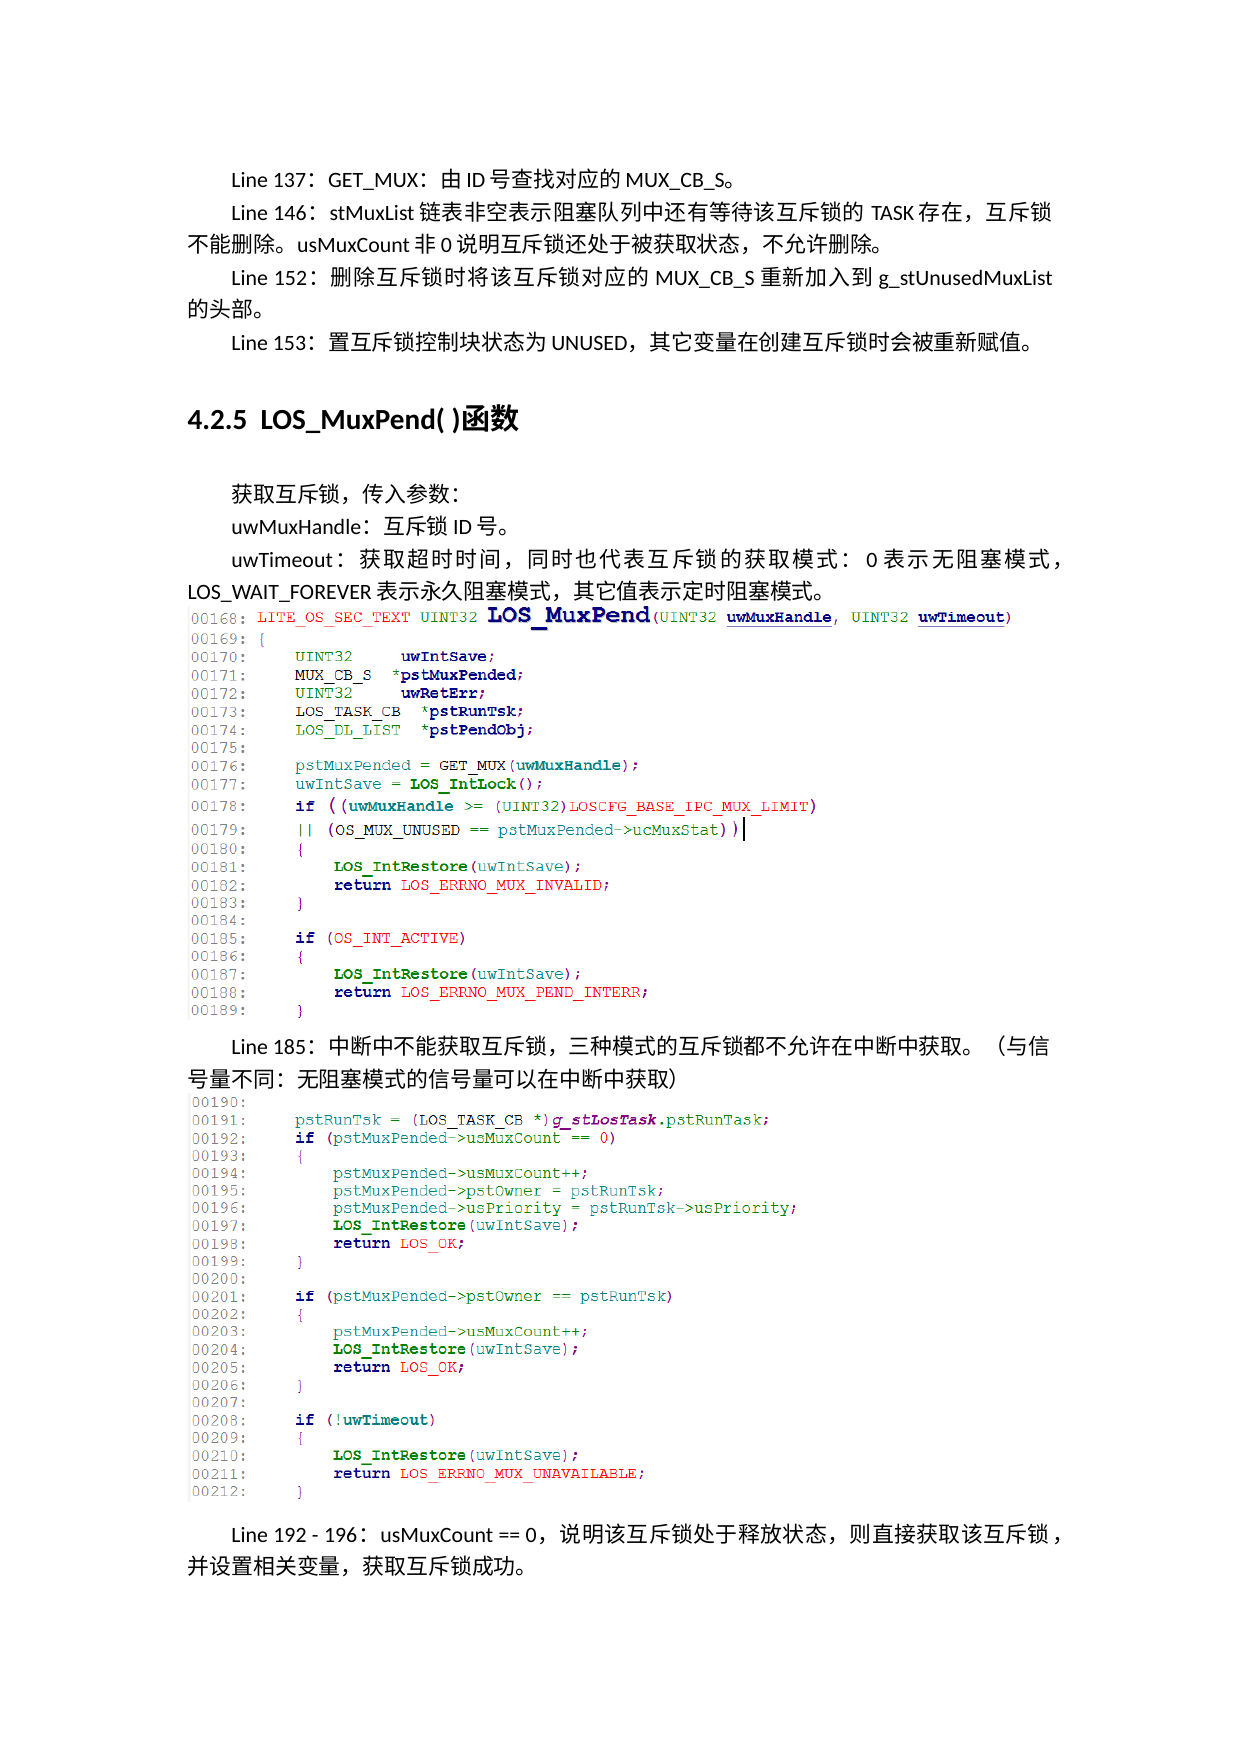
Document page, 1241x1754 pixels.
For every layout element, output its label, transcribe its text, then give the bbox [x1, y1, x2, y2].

text Line 137：GET_MUX：由ID号查找对应的MUX_CB_S。 [187, 162, 1053, 194]
picture [187, 606, 1052, 1020]
picture [187, 1093, 1052, 1502]
text 获取互斥锁，传入参数： [187, 476, 1053, 509]
subtitle 4.2.5 LOS_MuxPend( )函数 [187, 384, 1053, 449]
text Line 146：stMuxList链表非空表示阻塞队列中还有等待该互斥锁的TASK存在，互斥锁不能删除。usMuxCount非0说明互斥锁还处于被获取状态，不允许删除。 [187, 194, 1053, 259]
text uwMuxHandle：互斥锁ID号。 [187, 509, 1053, 541]
text uwTimeout：获取超时时间，同时也代表互斥锁的获取模式：0表示无阻塞模式，LOS_WAIT_FOREVER表示永久阻塞模式，其它值表示定时阻塞模式。 [187, 541, 1053, 606]
text Line 152：删除互斥锁时将该互斥锁对应的MUX_CB_S重新加入到g_stUnusedMuxList的头部。 [187, 259, 1053, 324]
text Line 153：置互斥锁控制块状态为UNUSED，其它变量在创建互斥锁时会被重新赋值。 [187, 324, 1053, 357]
text Line 185：中断中不能获取互斥锁，三种模式的互斥锁都不允许在中断中获取。（与信号量不同：无阻塞模式的信号量可以在中断中获取） [187, 1029, 1053, 1094]
text Line 192 - 196：usMuxCount == 0，说明该互斥锁处于释放状态，则直接获取该互斥锁，并设置相关变量，获取互斥锁成功。 [187, 1516, 1053, 1581]
